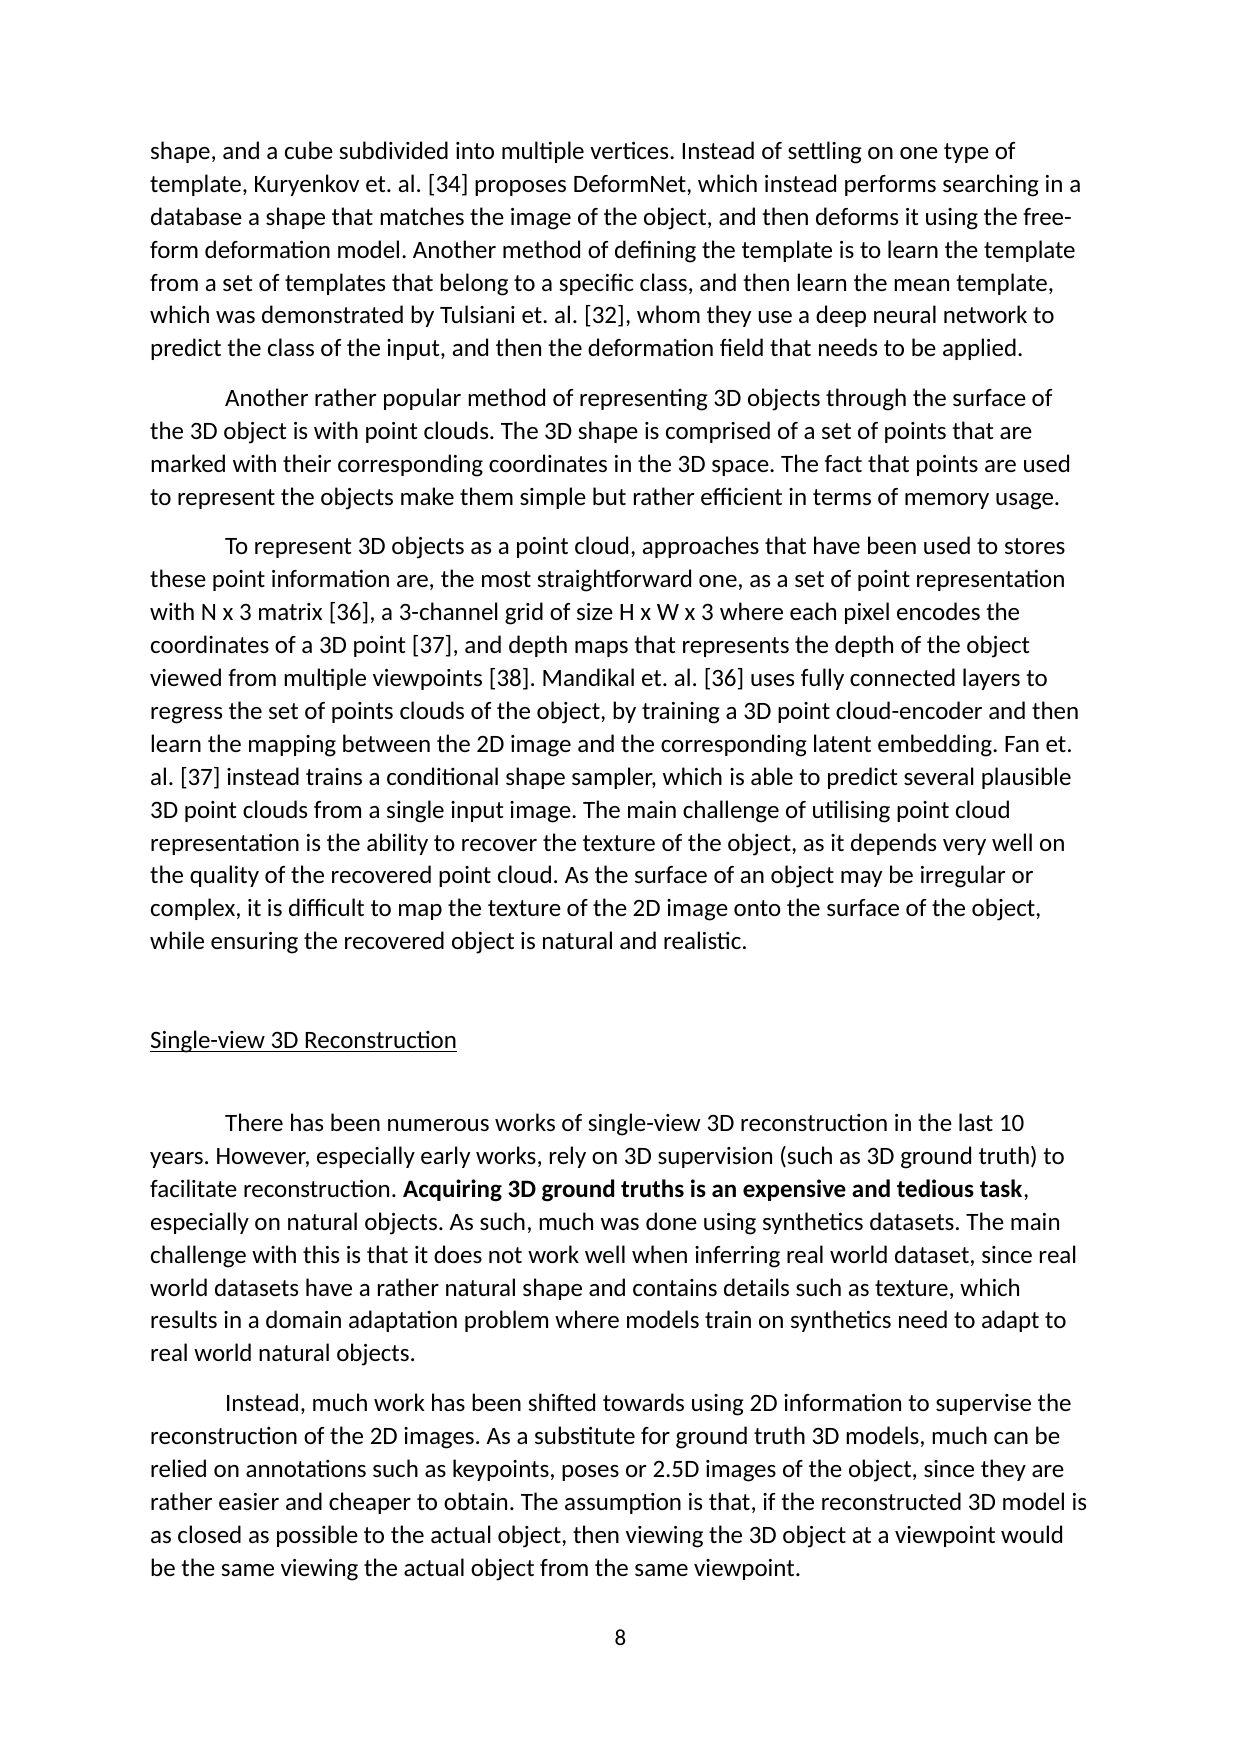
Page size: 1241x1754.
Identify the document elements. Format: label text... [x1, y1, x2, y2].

text Another rather popular method of representing 3D objects through the surface of the 3D object is with point clouds. The 3D shape is comprised of a set of points that are marked with their corresponding coordinates in the 3D space. The fact that points are used to represent the objects make them simple but rather efficient in terms of memory usage. [150, 382, 1090, 511]
text There has been numerous works of single-view 3D reconstruction in the last 10 years. However, especially early works, rely on 3D supervision (such as 3D ground truth) to facilitate reconstruction. Acquiring 3D ground truths is an expensive and tedious task, especially on natural objects. As such, much was done using synthetics datasets. The main challenge with this is that it does not work well when inferring real world dataset, since real world datasets have a rather natural shape and contains details such as texture, which results in a domain adaptation problem where models train on synthetics need to adapt to real world natural objects. [150, 1107, 1090, 1368]
text Instead, much work has been shifted towards using 2D information to supervise the reconstruction of the 2D images. As a substitute for ground truth 3D models, much can be relied on annotations such as keypoints, poses or 2.5D images of the object, since they are rather easier and cheaper to obtain. The assumption is that, if the reconstructed 3D model is as closed as possible to the actual object, then viewing the 3D object at a viewpoint would be the same viewing the actual object from the same viewpoint. [150, 1387, 1090, 1582]
subtitle Single-view 3D Reconstruction [150, 1024, 1090, 1055]
text To represent 3D objects as a point cloud, approaches that have been used to stores these point information are, the most straightforward one, as a set of point representation with N x 3 matrix , a 3-channel grid of size H x W x 3 where each pixel encodes the coordinates of a 3D point , and depth maps that represents the depth of the object viewed from multiple viewpoints . Mandikal et. al. uses fully connected layers to regress the set of points clouds of the object, by training a 3D point cloud-encoder and then learn the mapping between the 2D image and the corresponding latent embedding. Fan et. al. instead trains a conditional shape sampler, which is able to predict several plausible 3D point clouds from a single input image. The main challenge of utilising point cloud representation is the ability to recover the texture of the object, as it depends very well on the quality of the recovered point cloud. As the surface of an object may be irregular or complex, it is difficult to map the texture of the 2D image onto the surface of the object, while ensuring the recovered object is natural and realistic. [150, 530, 1090, 956]
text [150, 135, 1090, 363]
